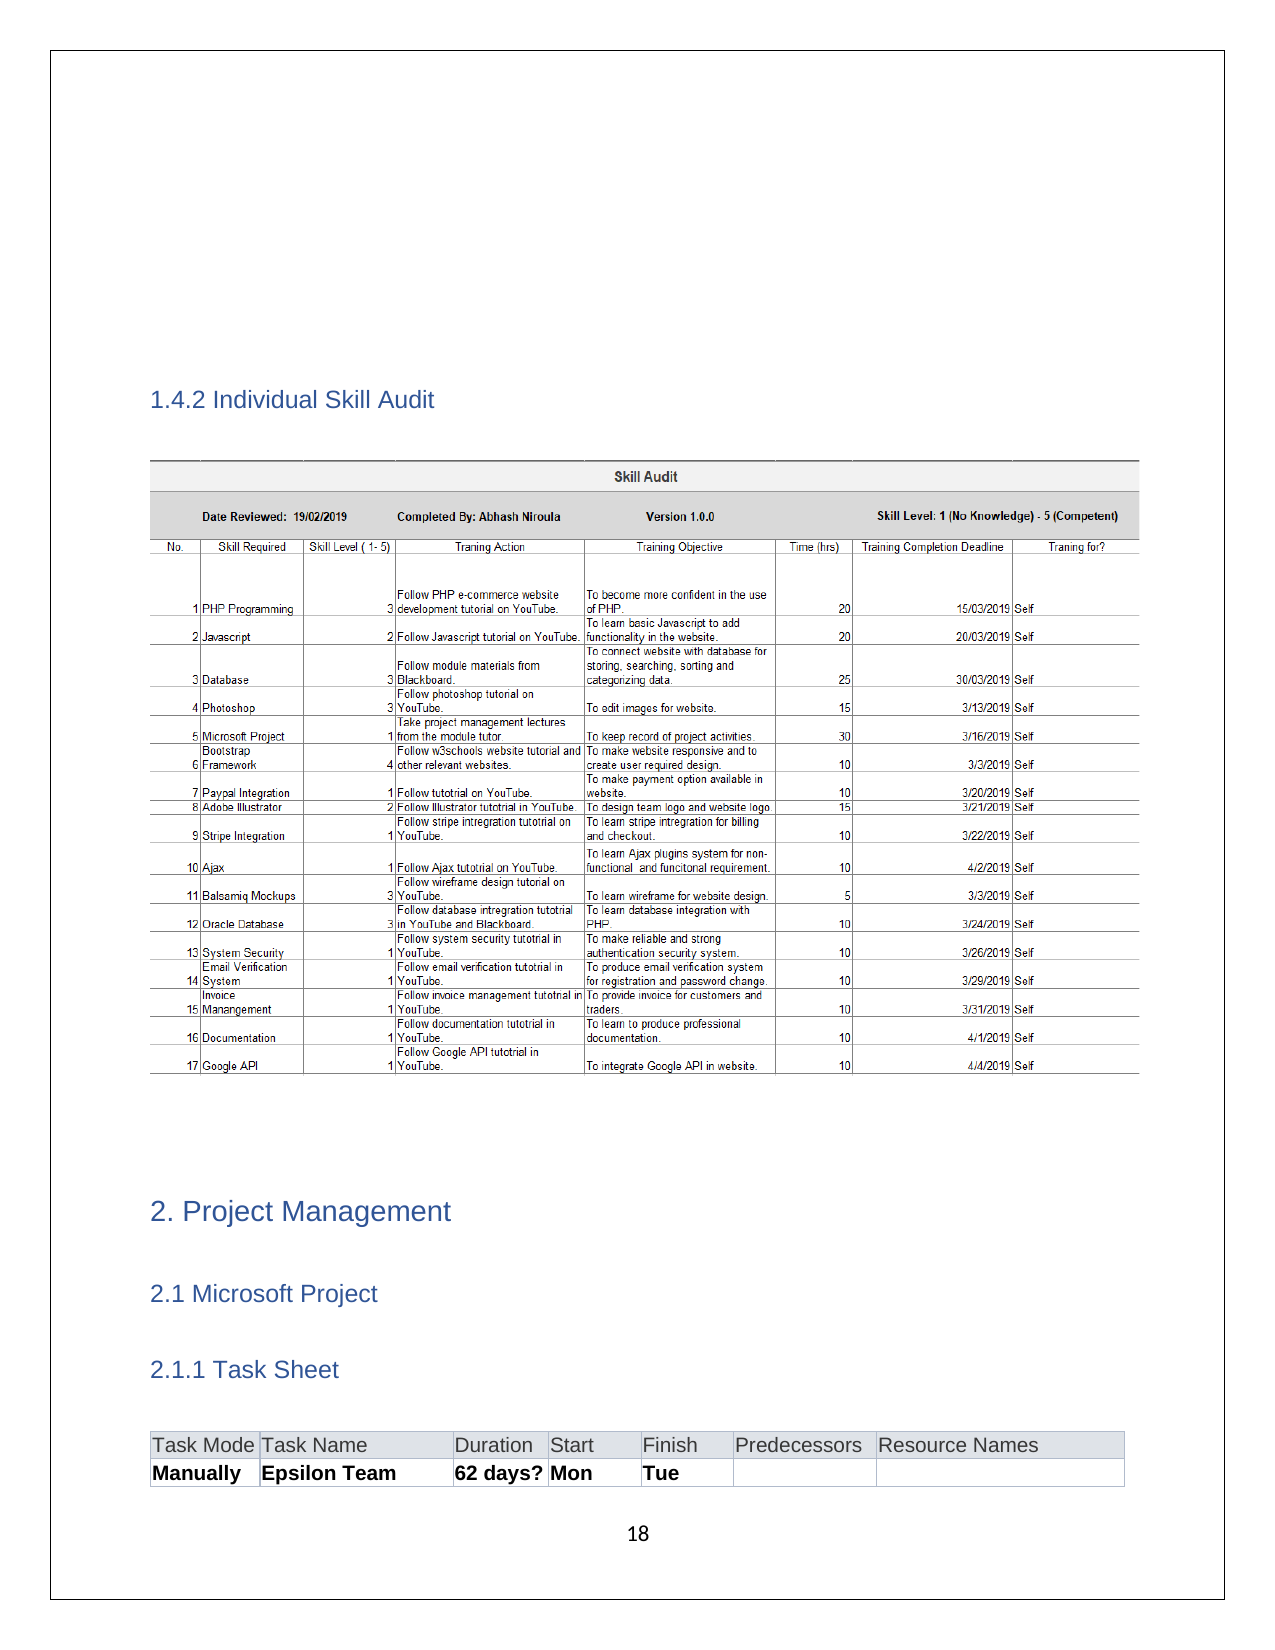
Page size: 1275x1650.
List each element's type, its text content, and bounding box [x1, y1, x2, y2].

subtitle 1.4.2 Individual Skill Audit [150, 385, 1125, 414]
table_header Resource Names [877, 1432, 1124, 1458]
table_cell Mon 2/11/19 [549, 1459, 641, 1486]
subtitle 2. Project Management [150, 1194, 1125, 1228]
table_header Task Mode [151, 1432, 259, 1458]
table_header Finish [642, 1432, 733, 1458]
table_cell [877, 1459, 1124, 1486]
table_cell Epsilon Team Module [261, 1459, 453, 1486]
table_cell 62 days? [454, 1459, 548, 1486]
subtitle 2.1 Microsoft Project [150, 1279, 1125, 1307]
table_cell Manually Scheduled [151, 1459, 259, 1486]
table_header Start [549, 1432, 641, 1458]
table_cell Tue 5/7/19 [642, 1459, 733, 1486]
table_cell [734, 1459, 876, 1486]
table_header Task Name [261, 1432, 453, 1458]
table_header Predecessors [734, 1432, 876, 1458]
picture [150, 460, 1140, 1076]
subtitle 2.1.1 Task Sheet [150, 1355, 1125, 1384]
table_header Duration [454, 1432, 548, 1458]
